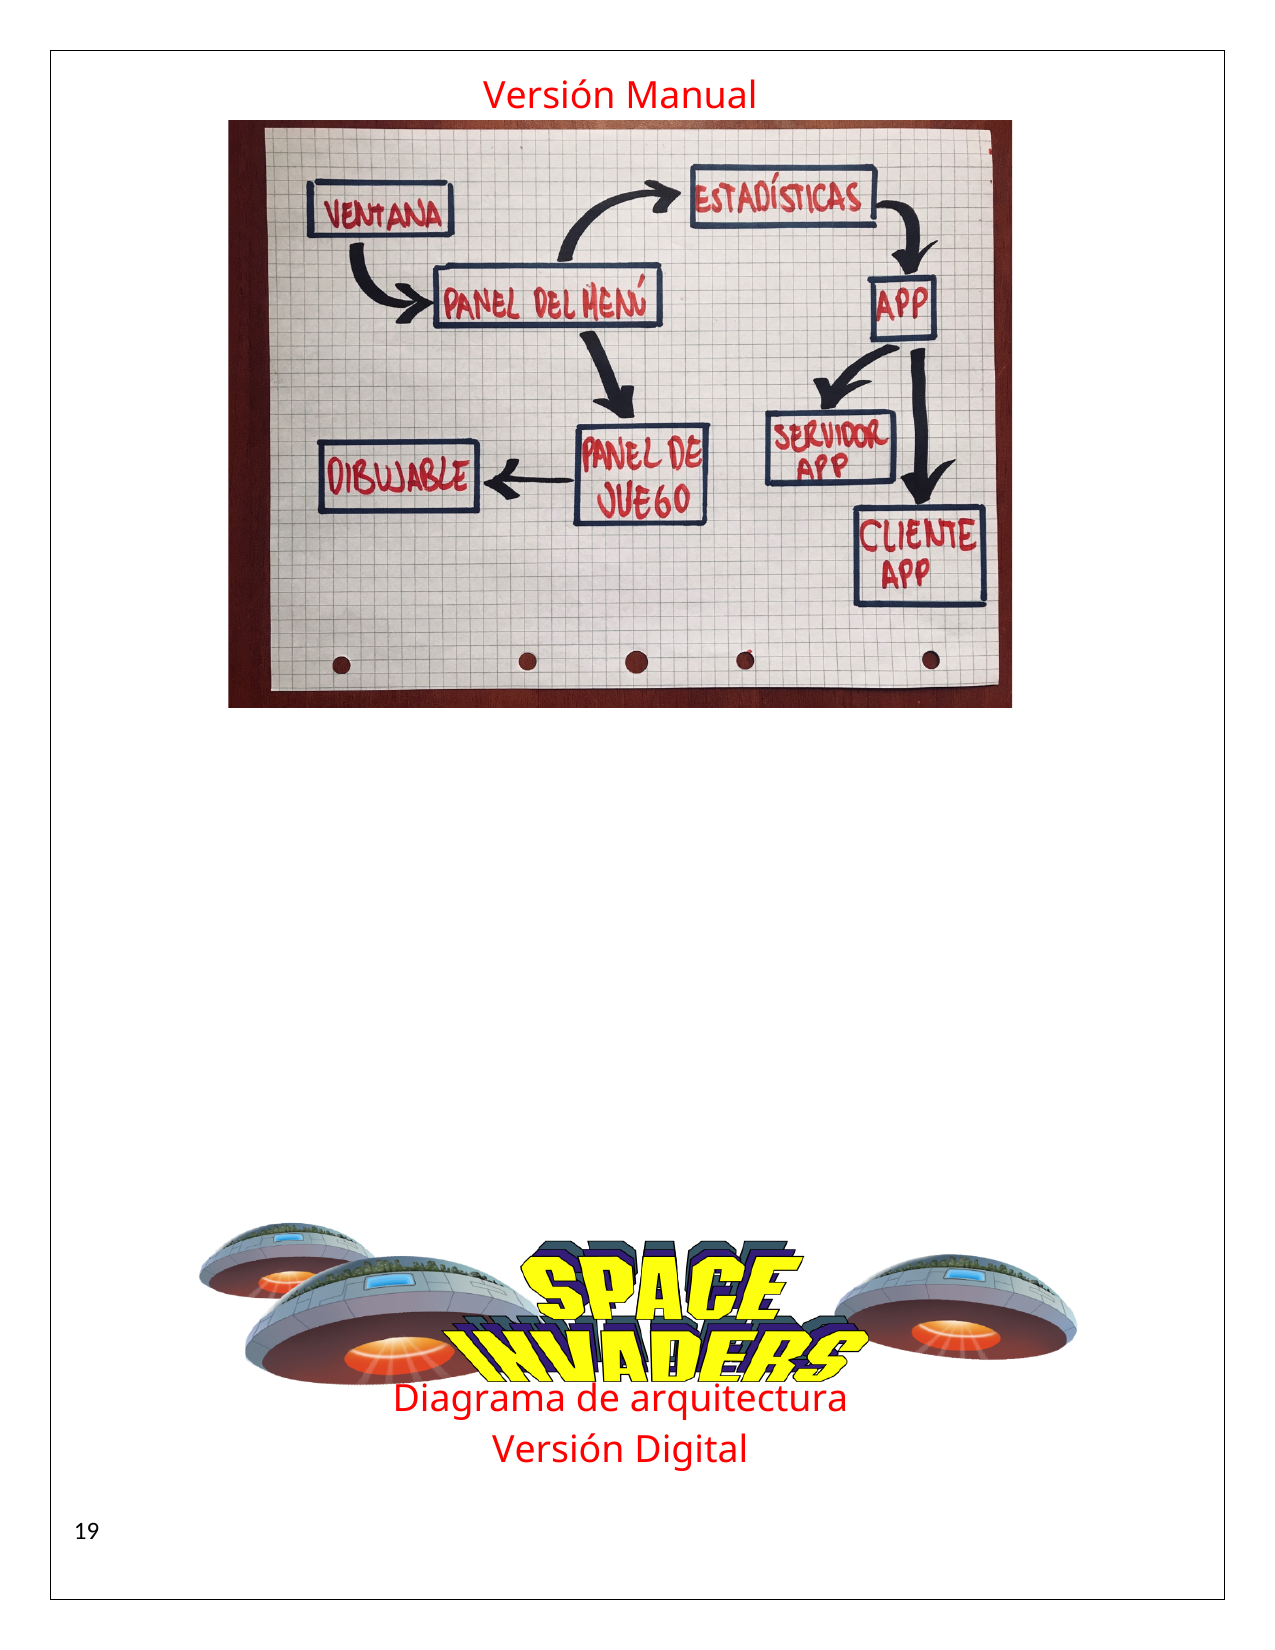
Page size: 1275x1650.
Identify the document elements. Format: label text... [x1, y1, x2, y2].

picture [228, 120, 1013, 708]
text Versión Digital [74, 1422, 1166, 1473]
picture [194, 1218, 1118, 1371]
text Diagrama de arquitectura [74, 1371, 1166, 1422]
text Versión Manual [74, 69, 1166, 120]
